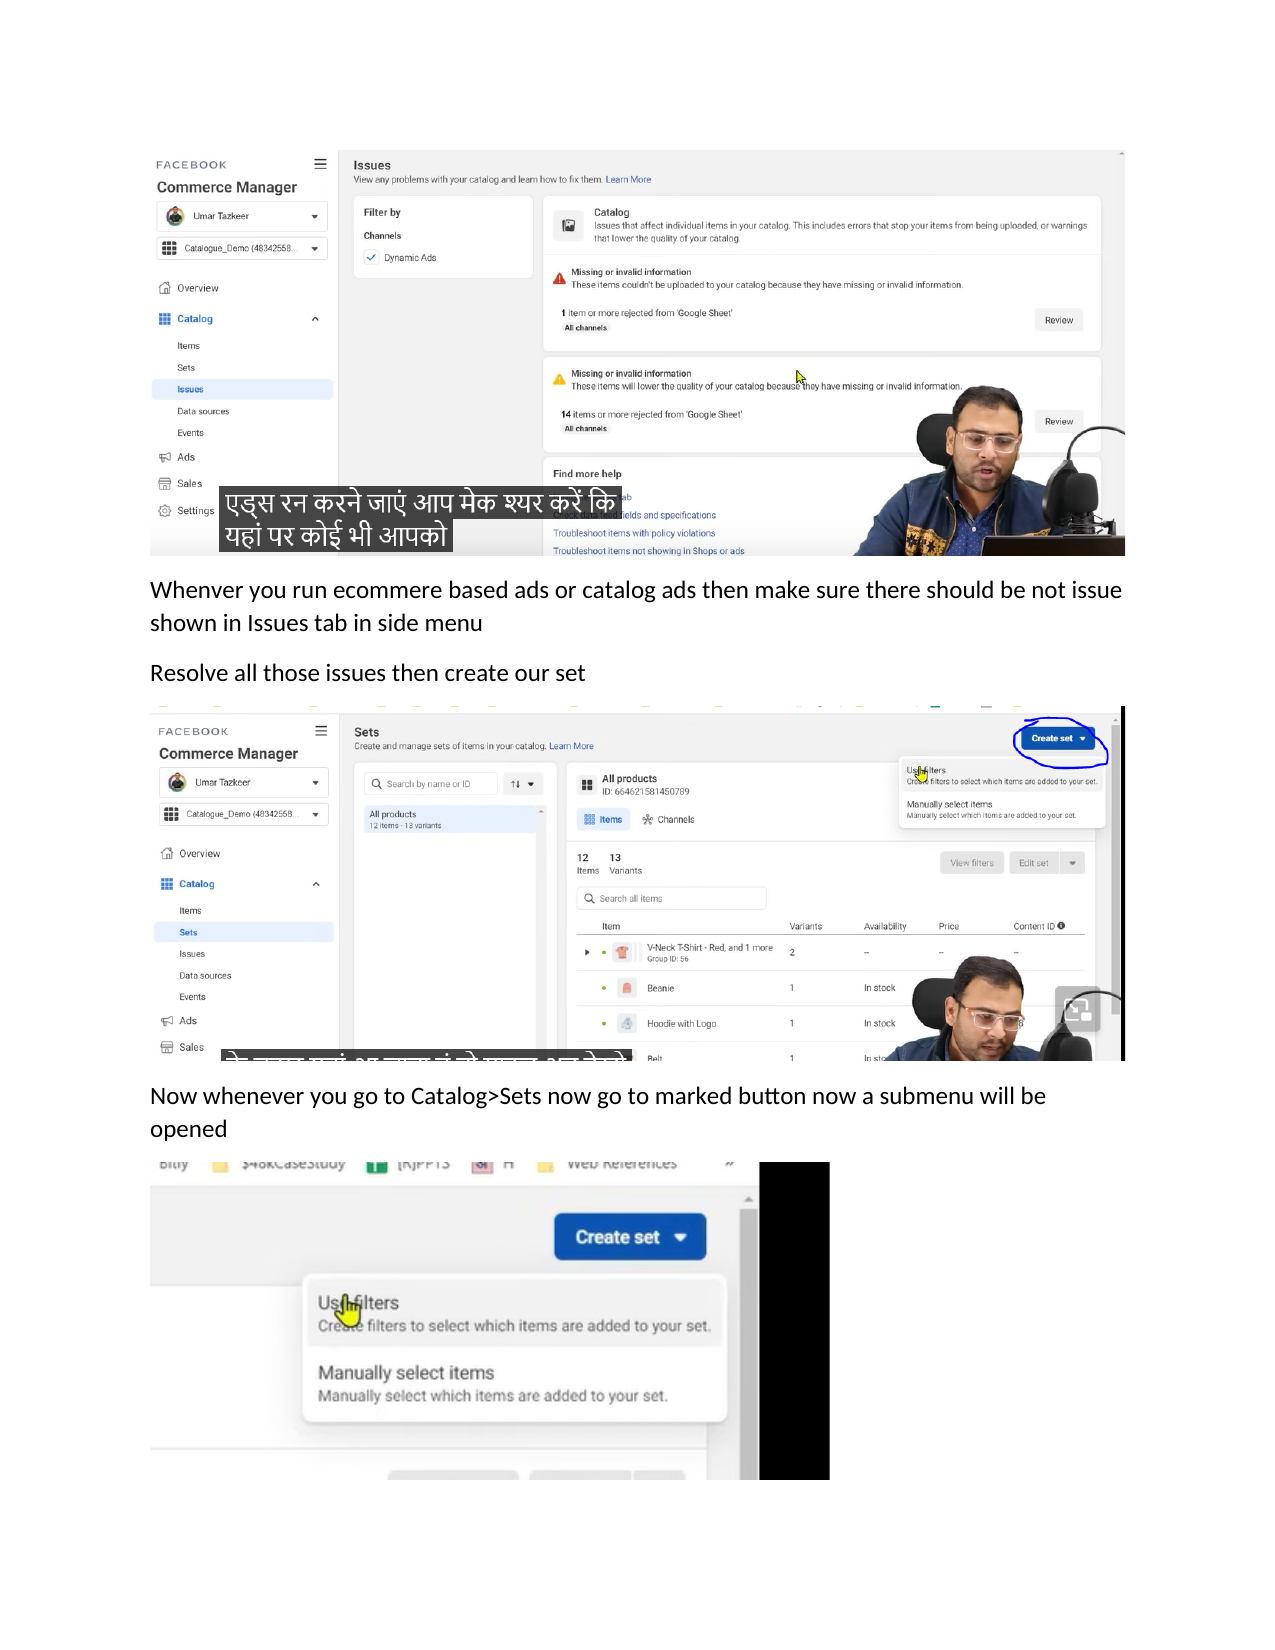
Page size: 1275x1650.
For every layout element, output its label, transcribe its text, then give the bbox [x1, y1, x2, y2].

picture [150, 150, 1125, 556]
text Resolve all those issues then create our set [150, 657, 1125, 687]
text Now whenever you go to Catalog>Sets now go to marked button now a submenu will be opened [150, 1080, 1125, 1143]
picture [150, 1162, 830, 1480]
picture [150, 706, 1125, 1061]
text Whenver you run ecommere based ads or catalog ads then make sure there should be not issue shown in Issues tab in side menu [150, 574, 1125, 638]
